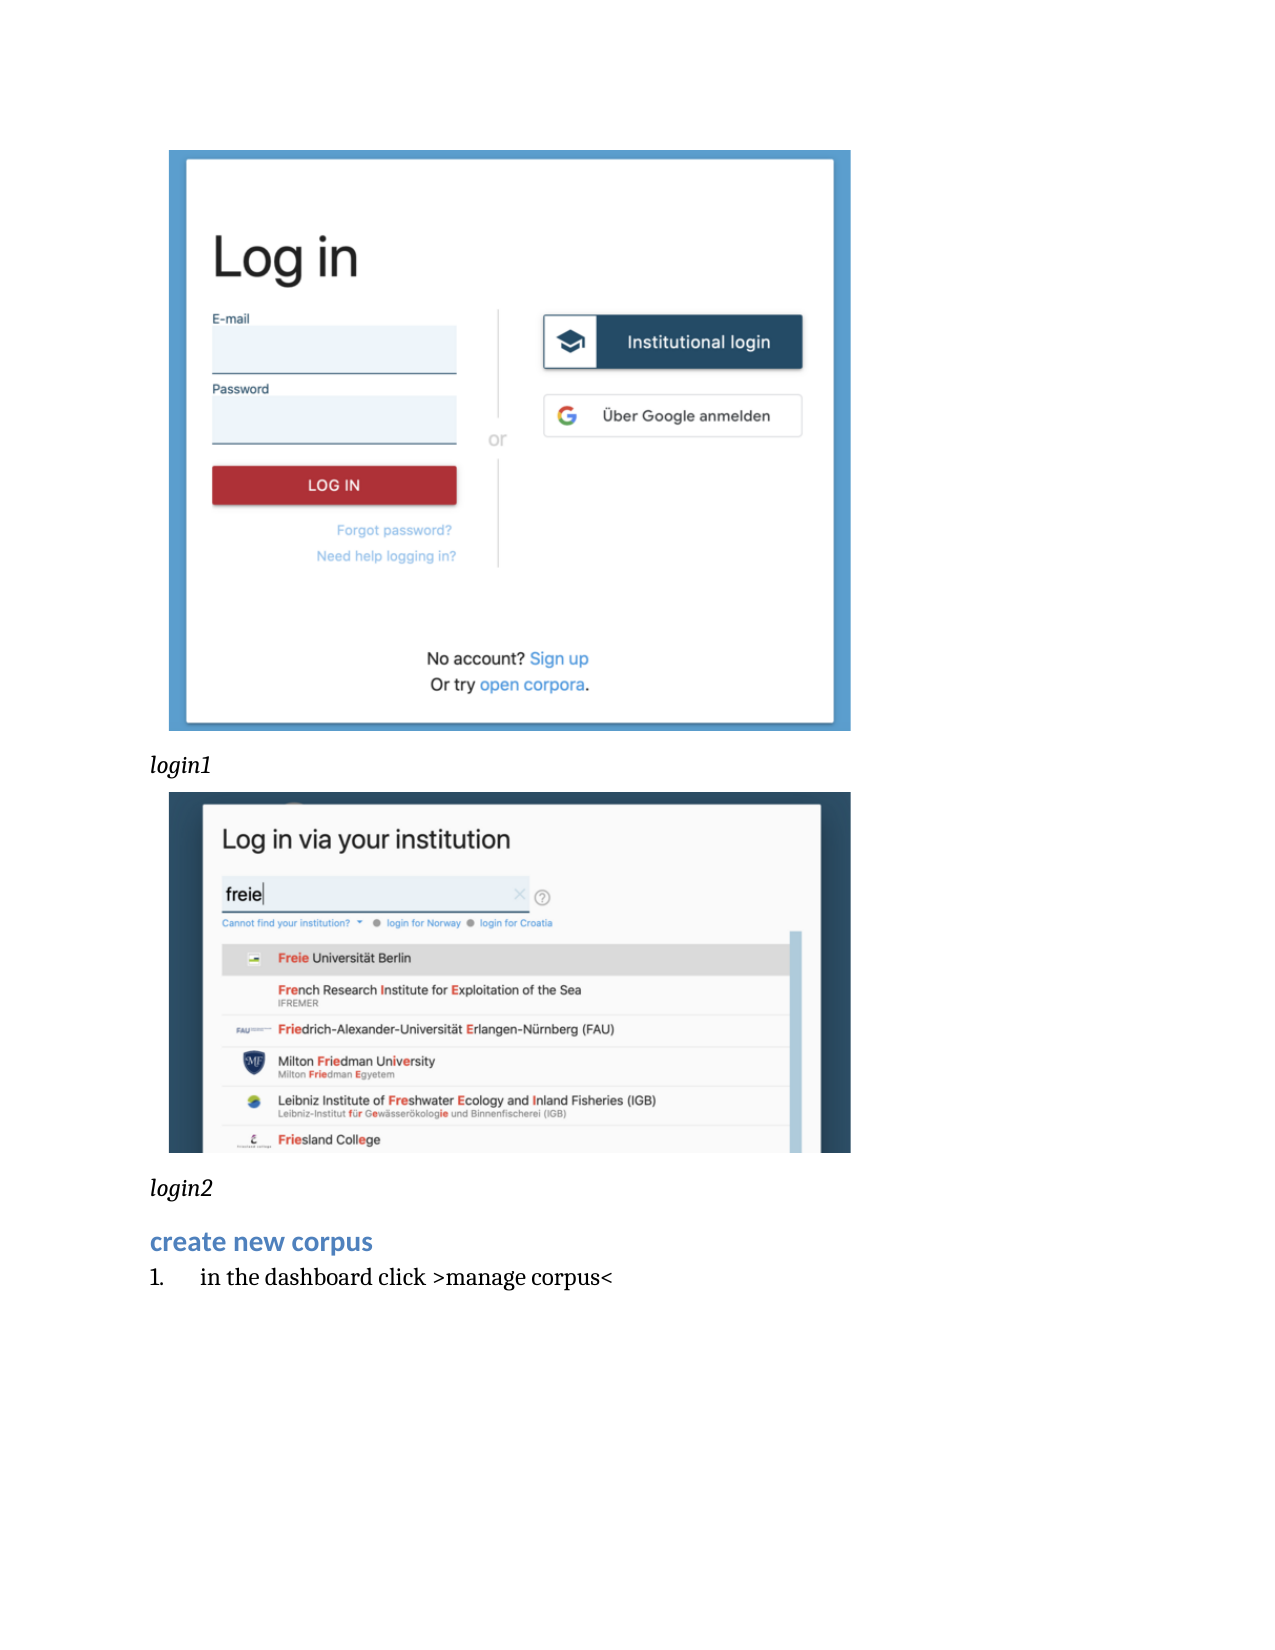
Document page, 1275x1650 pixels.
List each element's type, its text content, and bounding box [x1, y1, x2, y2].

picture [168, 150, 851, 731]
subtitle create new corpus [150, 1223, 1125, 1259]
text login1 [150, 751, 1125, 780]
list in the dashboard click >manage corpus< [150, 1263, 1125, 1292]
picture [168, 792, 851, 1153]
text login2 [150, 1174, 1125, 1203]
